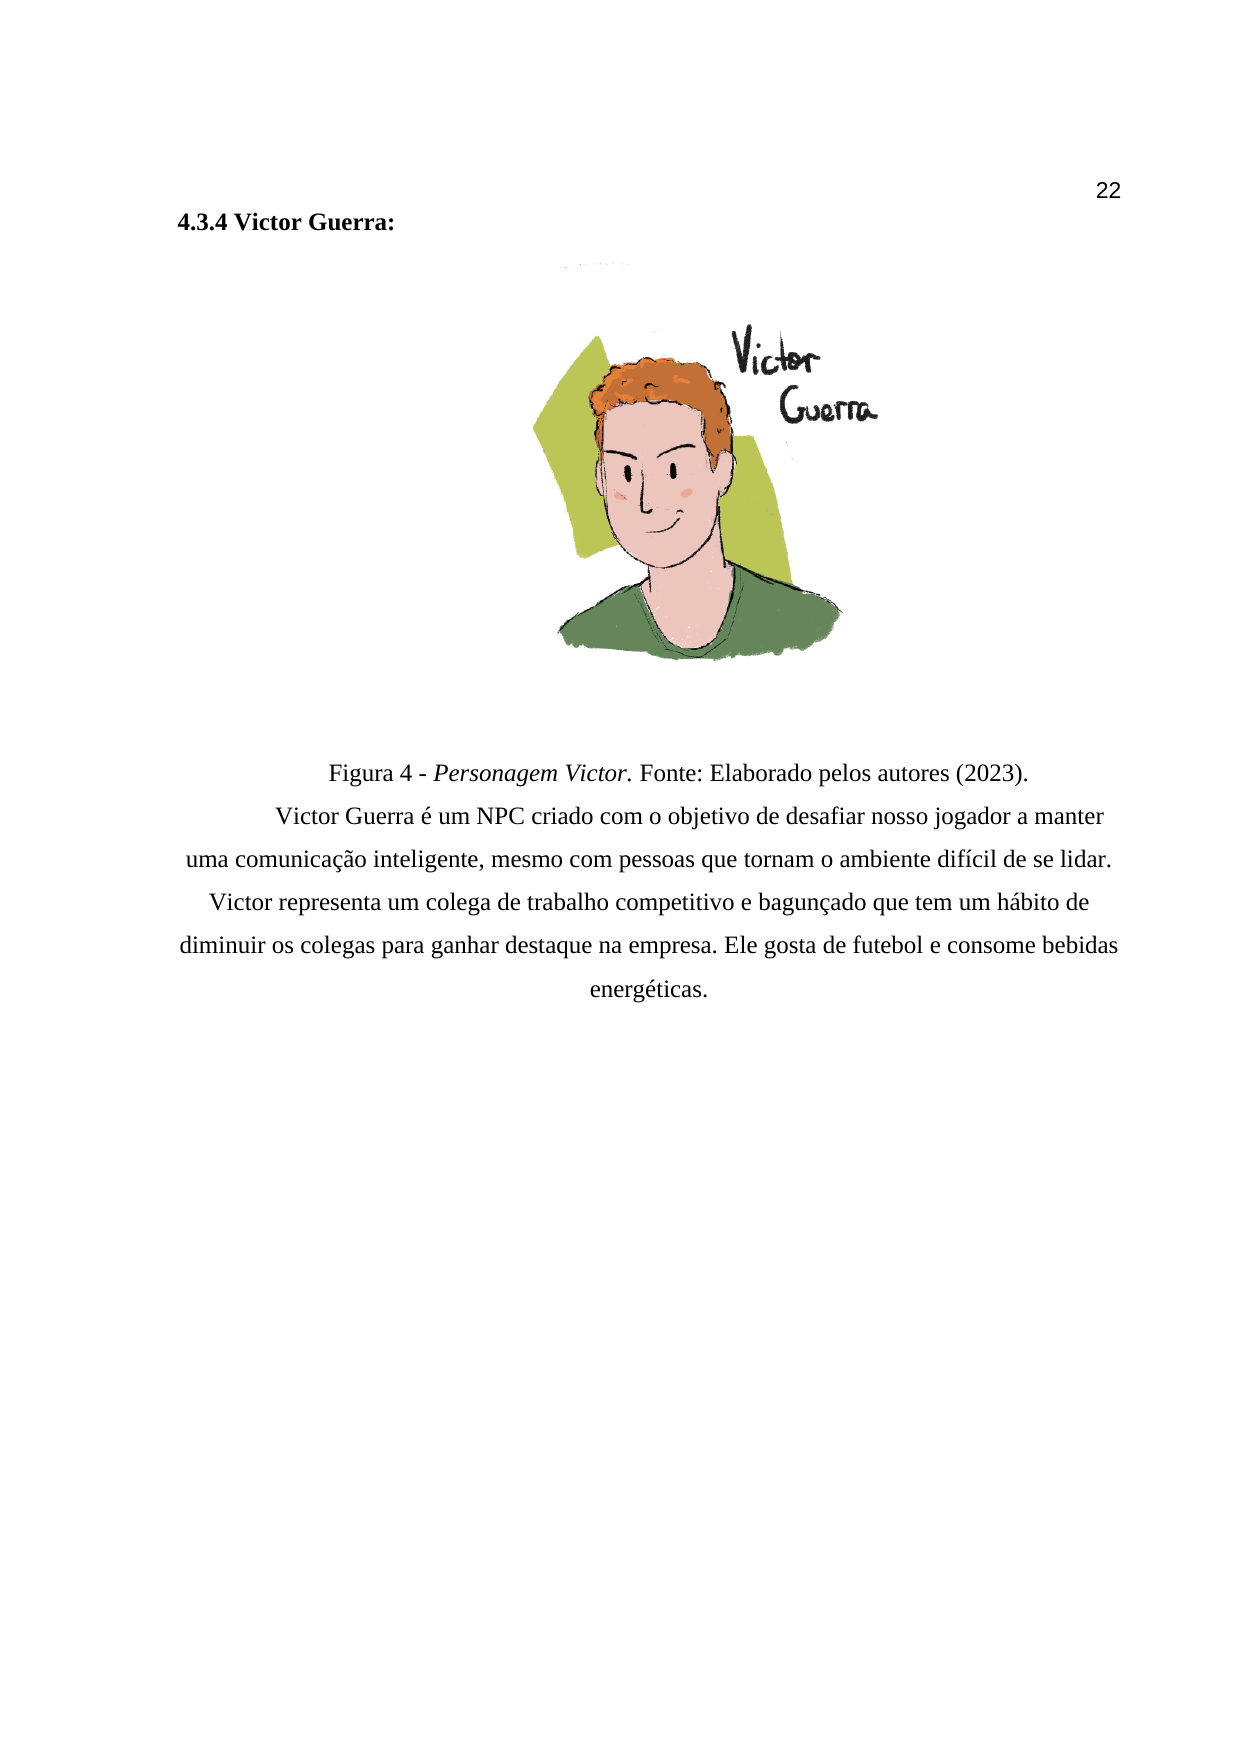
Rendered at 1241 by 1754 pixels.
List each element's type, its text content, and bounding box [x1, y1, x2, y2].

text Figura 4 - Personagem Victor. Fonte: Elaborado pelos autores (2023). Victor Guerra é um NPC criado com o objetivo de desafiar nosso jogador a manter uma comunicação inteligente, mesmo com pessoas que tornam o ambiente difícil de se lidar. Victor representa um colega de trabalho competitivo e bagunçado que tem um hábito de diminuir os colegas para ganhar destaque na empresa. Ele gosta de futebol e consome bebidas energéticas. [177, 758, 1121, 1002]
text 4.3.4 Victor Guerra: [118, 207, 1121, 236]
picture [443, 262, 914, 733]
